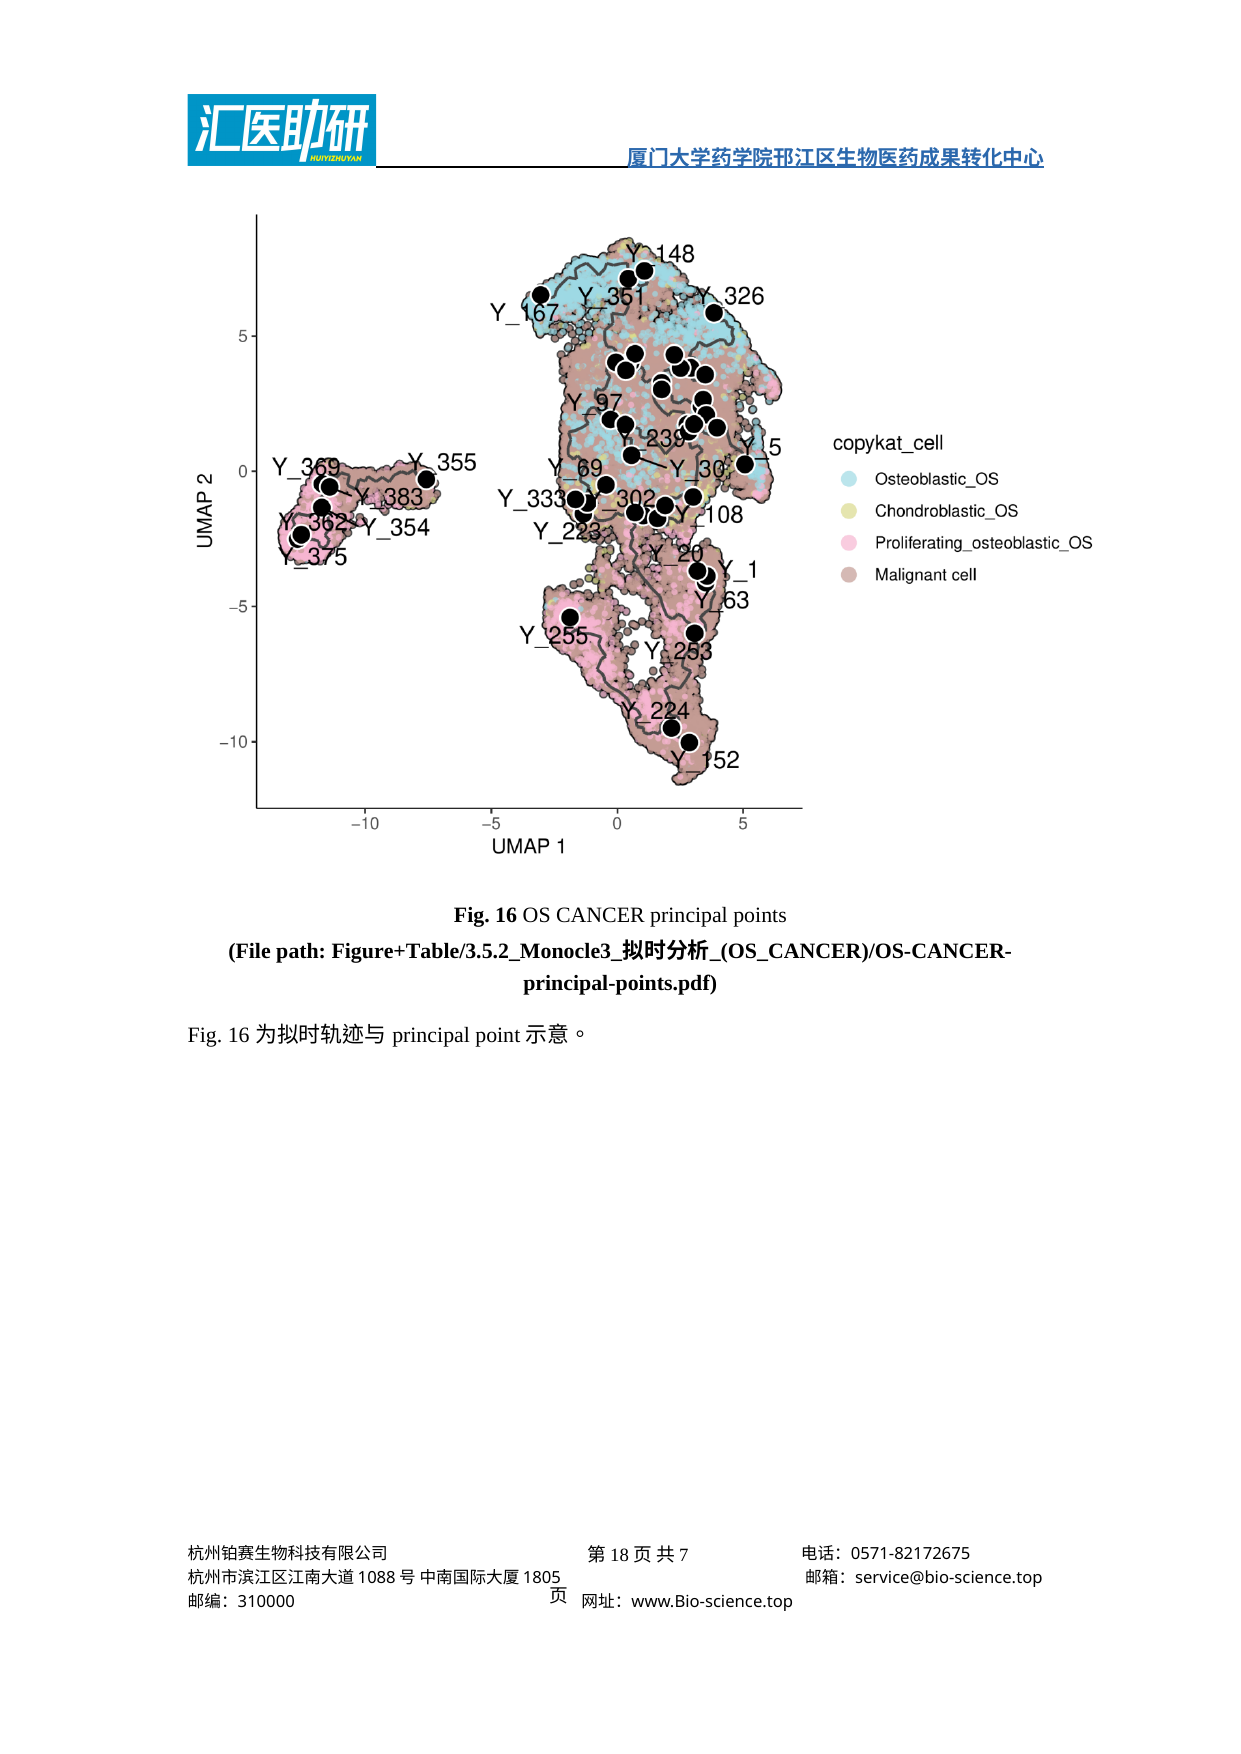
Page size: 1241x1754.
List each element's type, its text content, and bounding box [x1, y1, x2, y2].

text Fig. 16 为拟时轨迹与 principal point 示意。 [187, 1018, 1053, 1048]
picture [210, 106, 243, 150]
picture [327, 106, 368, 150]
picture [196, 131, 208, 150]
picture [204, 106, 210, 114]
picture [187, 204, 1118, 869]
picture [201, 118, 208, 127]
picture [282, 99, 327, 161]
text Fig. 16 OS CANCER principal points [187, 902, 1053, 928]
text (File path: Figure+Table/3.5.2_Monocle3_拟时分析_(OS_CANCER)/OS-CANCER-principal-points.pdf) [187, 935, 1053, 995]
picture [243, 106, 284, 150]
